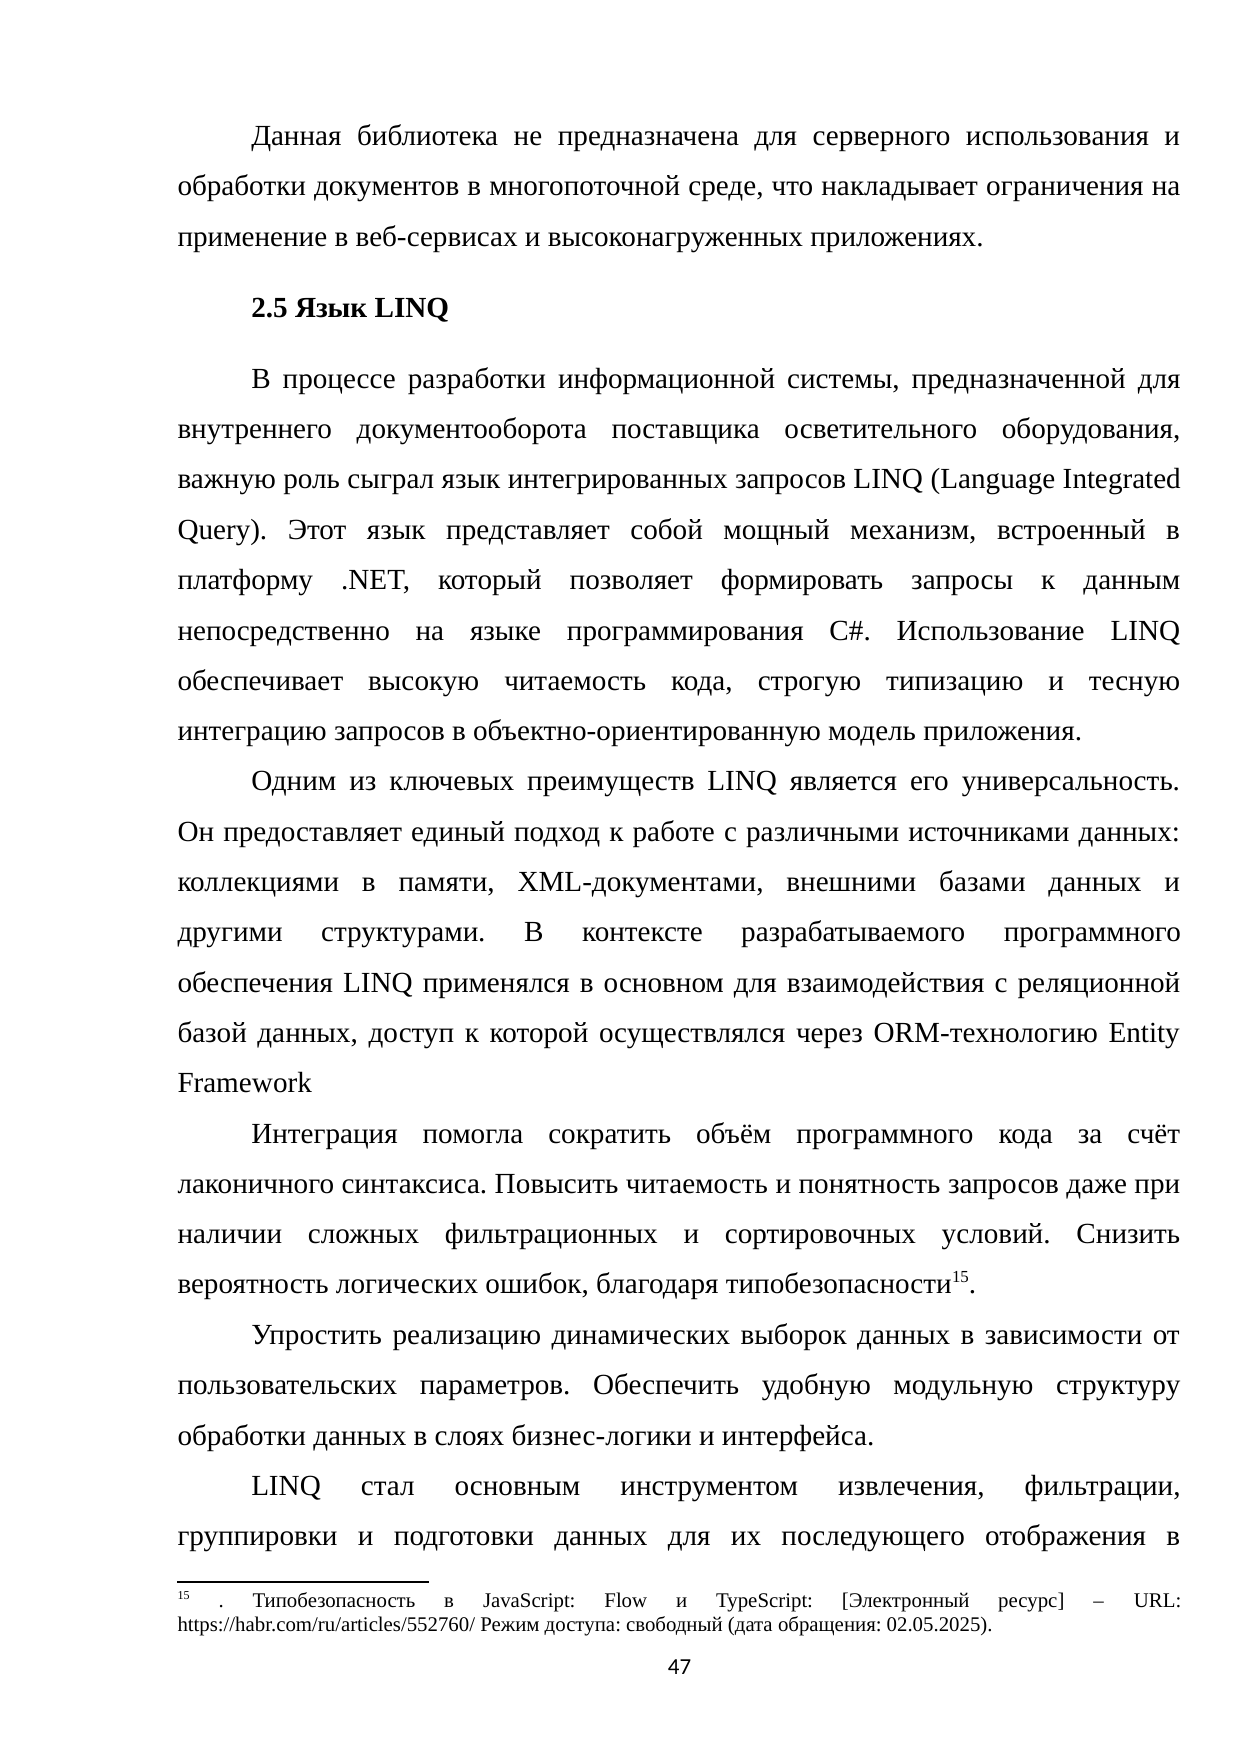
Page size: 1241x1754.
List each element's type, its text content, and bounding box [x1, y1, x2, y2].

text Одним из ключевых преимуществ LINQ является его универсальность. Он предоставляет единый подход к работе с различными источниками данных: коллекциями в памяти, XML-документами, внешними базами данных и другими структурами. В контексте разрабатываемого программного обеспечения LINQ применялся в основном для взаимодействия с реляционной базой данных, доступ к которой осуществлялся через ORM-технологию Entity Framework [177, 763, 1181, 1099]
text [177, 1468, 1181, 1552]
text Упростить реализацию динамических выборок данных в зависимости от пользовательских параметров. Обеспечить удобную модульную структуру обработки данных в слоях бизнес-логики и интерфейса. [177, 1317, 1181, 1451]
list 2.5 Язык LINQ [177, 290, 1181, 323]
text Данная библиотека не предназначена для серверного использования и обработки документов в многопоточной среде, что накладывает ограничения на применение в веб-сервисах и высоконагруженных приложениях. [177, 118, 1181, 252]
text Интеграция помогла сократить объём программного кода за счёт лаконичного синтаксиса. Повысить читаемость и понятность запросов даже при наличии сложных фильтрационных и сортировочных условий. Снизить вероятность логических ошибок, благодаря типобезопасности. [177, 1116, 1181, 1300]
text В процессе разработки информационной системы, предназначенной для внутреннего документооборота поставщика осветительного оборудования, важную роль сыграл язык интегрированных запросов LINQ (Language Integrated Query). Этот язык представляет собой мощный механизм, встроенный в платформу .NET, который позволяет формировать запросы к данным непосредственно на языке программирования C#. Использование LINQ обеспечивает высокую читаемость кода, строгую типизацию и тесную интеграцию запросов в объектно-ориентированную модель приложения. [177, 361, 1181, 747]
